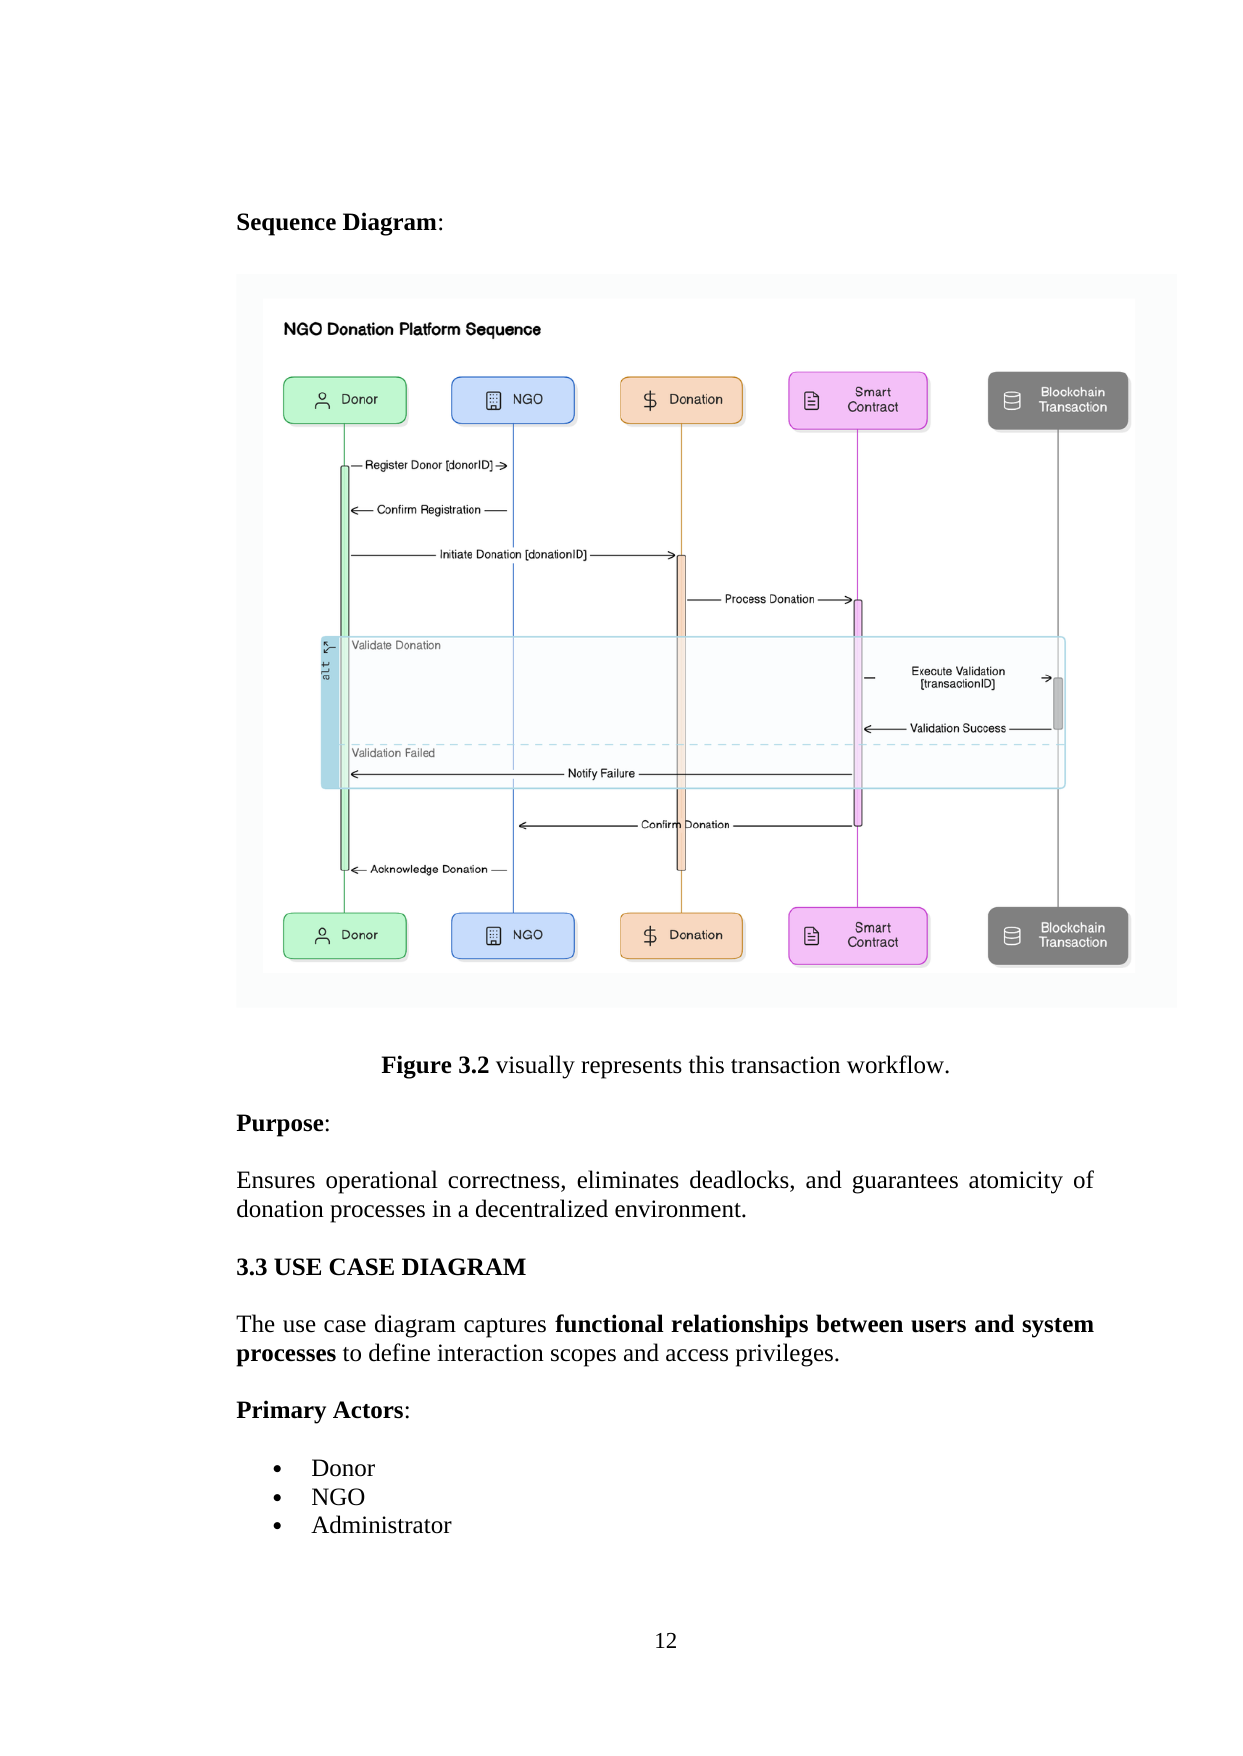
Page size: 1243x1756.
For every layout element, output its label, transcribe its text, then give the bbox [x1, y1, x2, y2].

list NGO [274, 1482, 1095, 1510]
text Sequence Diagram: [236, 207, 1095, 236]
picture [236, 264, 1177, 1022]
text The use case diagram captures functional relationships between users and system processes to define interaction scopes and access privileges. [236, 1309, 1095, 1367]
text Purpose: [236, 1108, 1095, 1137]
list Administrator [274, 1510, 1095, 1539]
list Donor [274, 1453, 1095, 1482]
text Primary Actors: [236, 1395, 1095, 1424]
text Figure 3.2 visually represents this transaction workflow. [236, 1022, 1095, 1079]
text Ensures operational correctness, eliminates deadlocks, and guarantees atomicity of donation processes in a decentralized environment. [236, 1137, 1095, 1223]
text 3.3 USE CASE DIAGRAM [236, 1252, 1095, 1280]
